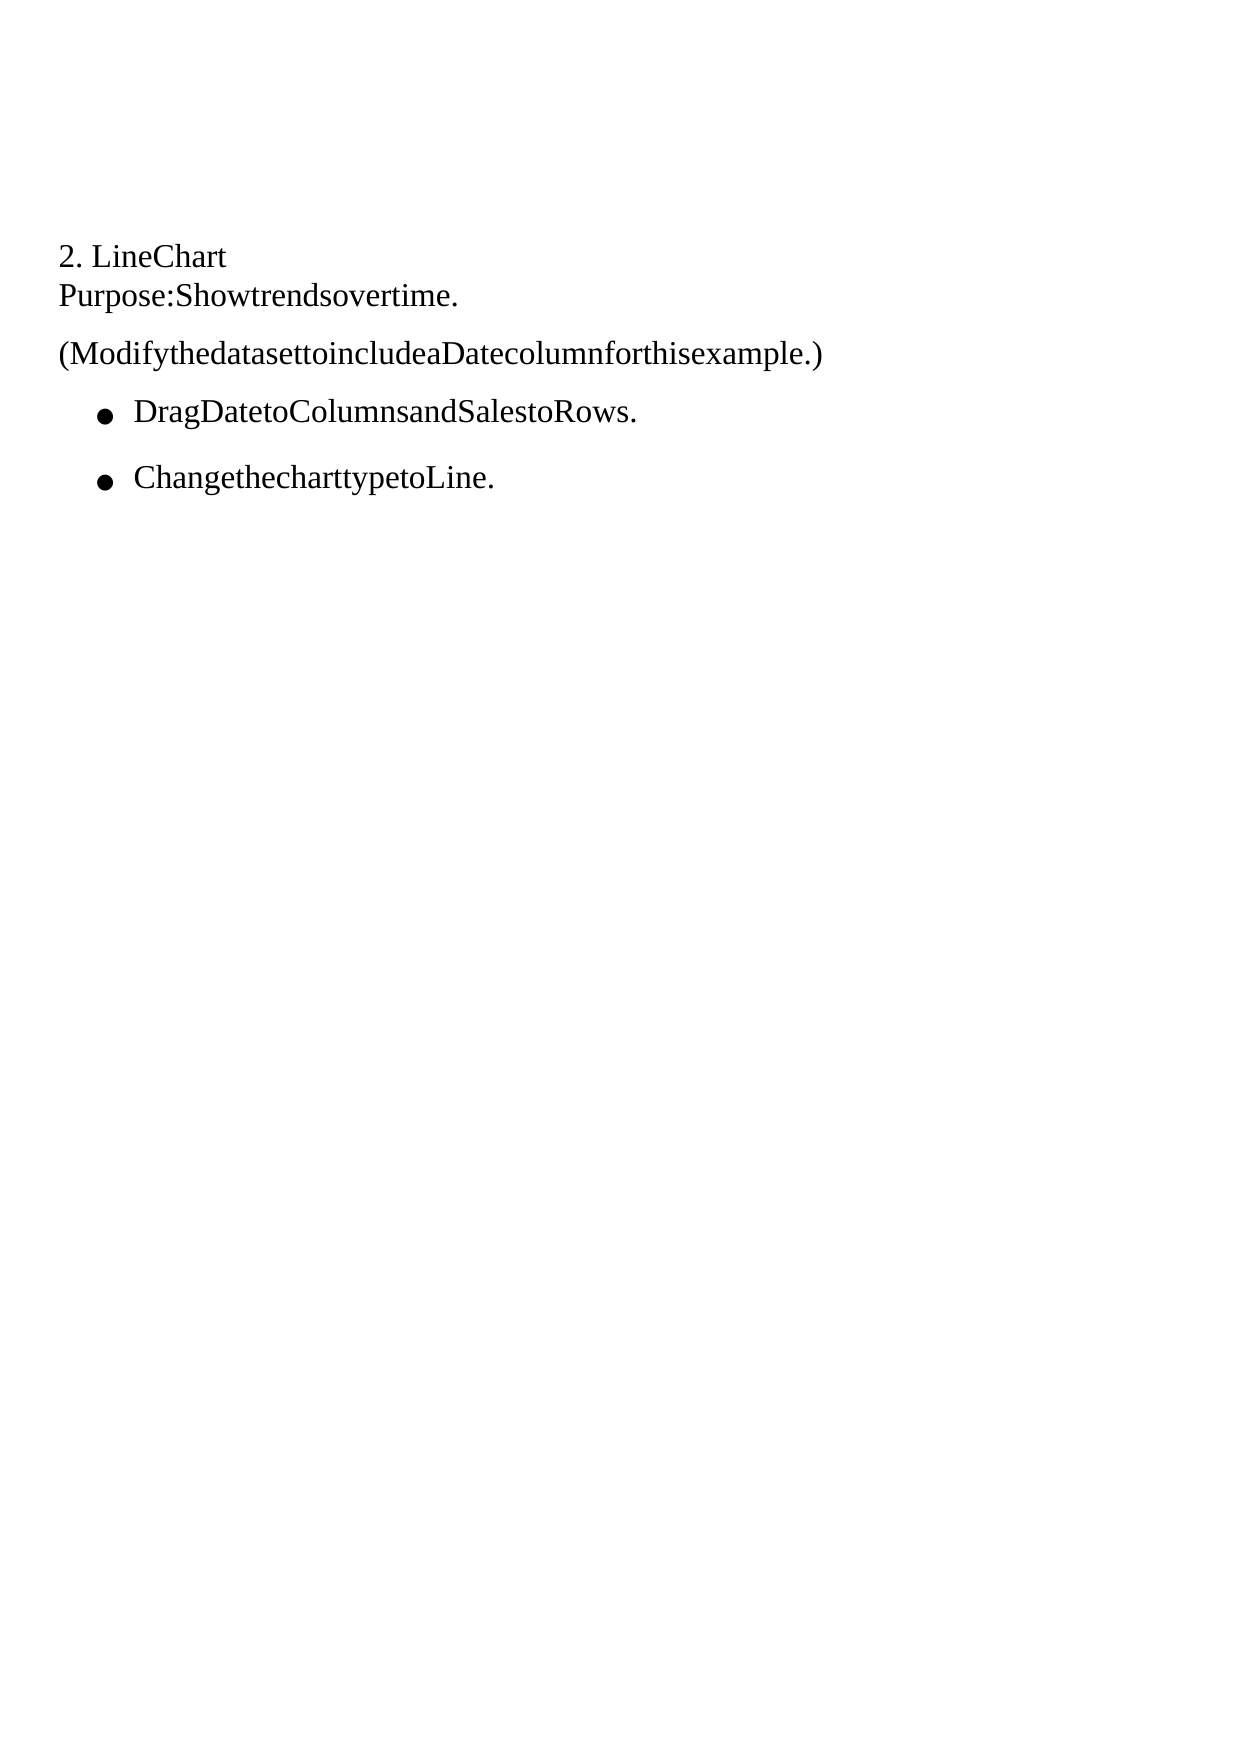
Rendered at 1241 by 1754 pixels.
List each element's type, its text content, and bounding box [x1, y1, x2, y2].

list ChangethecharttypetoLine. [96, 457, 1211, 500]
list DragDatetoColumnsandSalestoRows. [96, 392, 1211, 435]
text Purpose:Showtrendsovertime. [58, 275, 1211, 313]
list LineChart [58, 236, 1211, 275]
text (ModifythedatasettoincludeaDatecolumnforthisexample.) [58, 333, 1211, 372]
